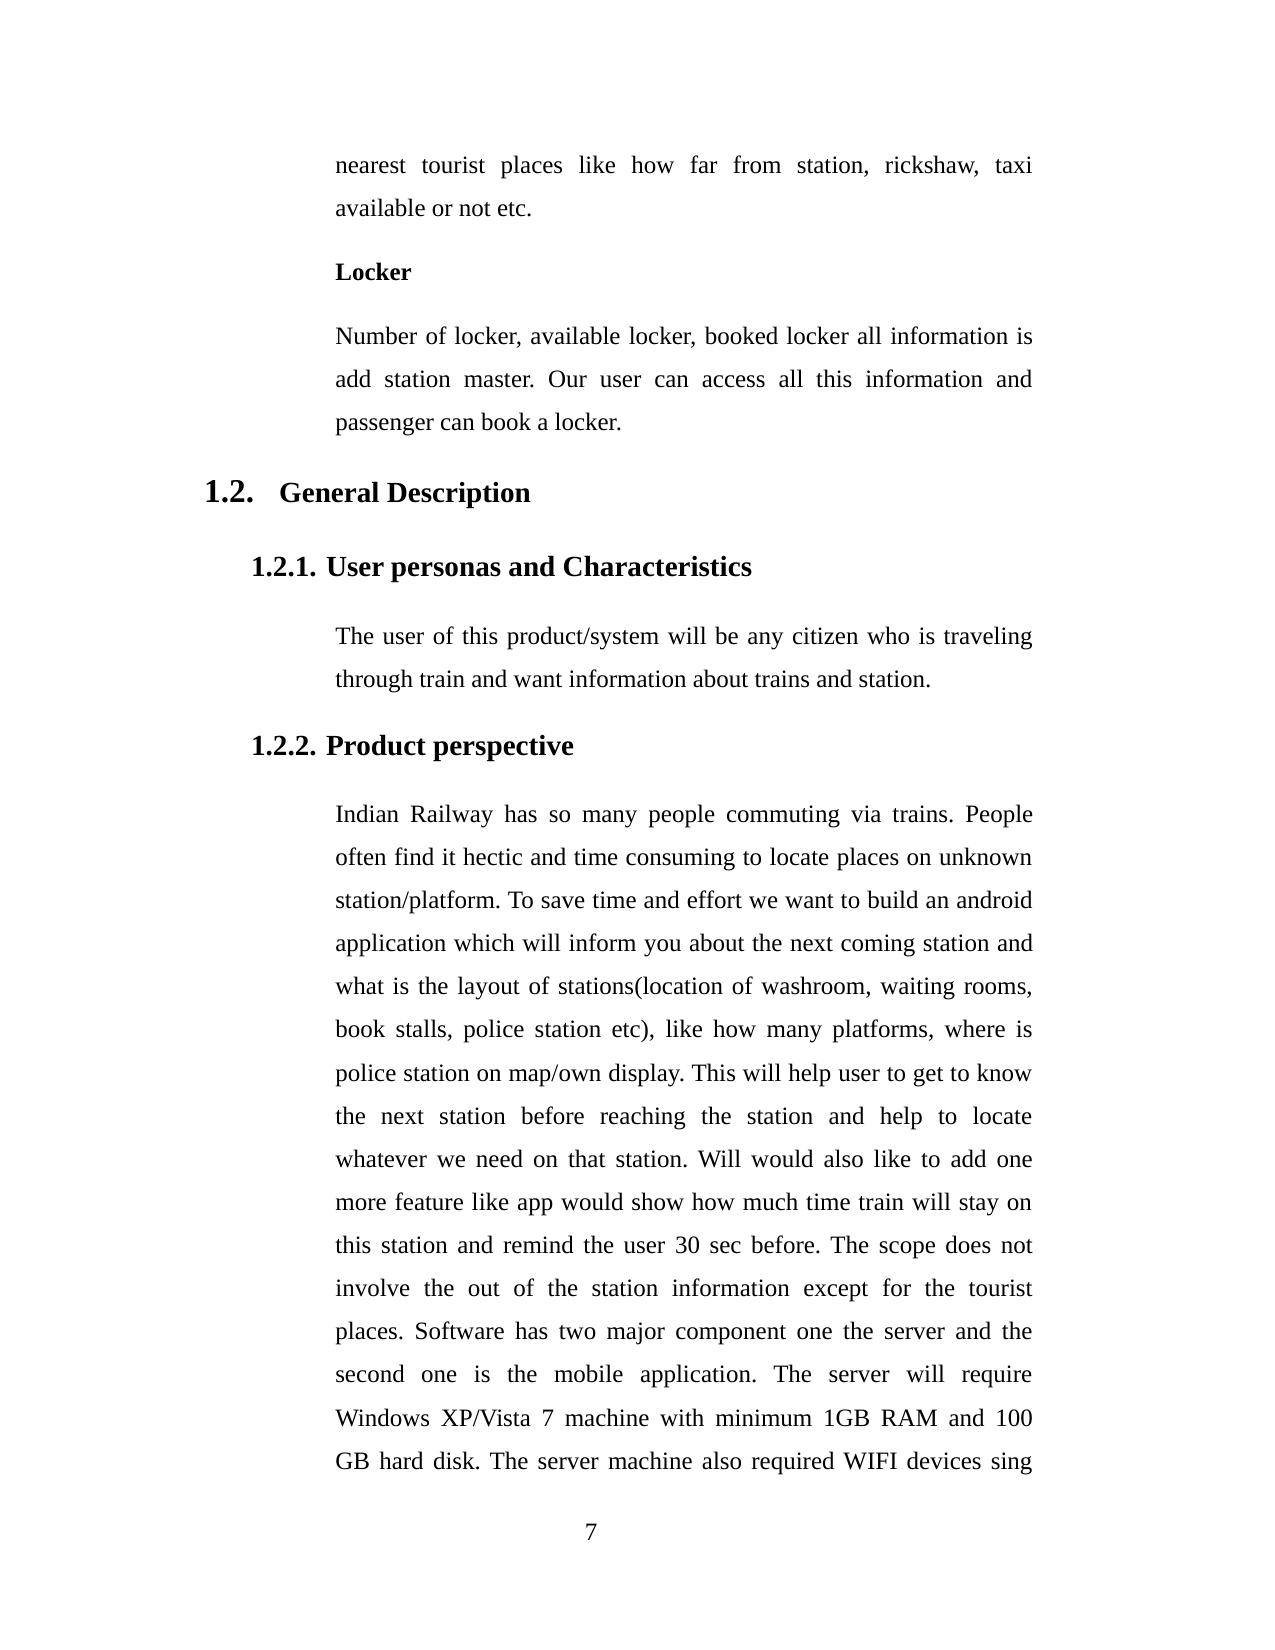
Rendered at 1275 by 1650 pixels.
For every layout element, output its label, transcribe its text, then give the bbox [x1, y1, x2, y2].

list General Description [204, 471, 1034, 509]
list Product perspective [251, 728, 1034, 761]
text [335, 150, 1034, 222]
text Number of locker, available locker, booked locker all information is add station master. Our user can access all this information and passenger can book a locker. [335, 321, 1034, 436]
text The user of this product/system will be any citizen who is traveling through train and want information about trains and station. [335, 621, 1034, 693]
text Locker [335, 257, 1034, 286]
list User personas and Characteristics [251, 549, 1034, 583]
